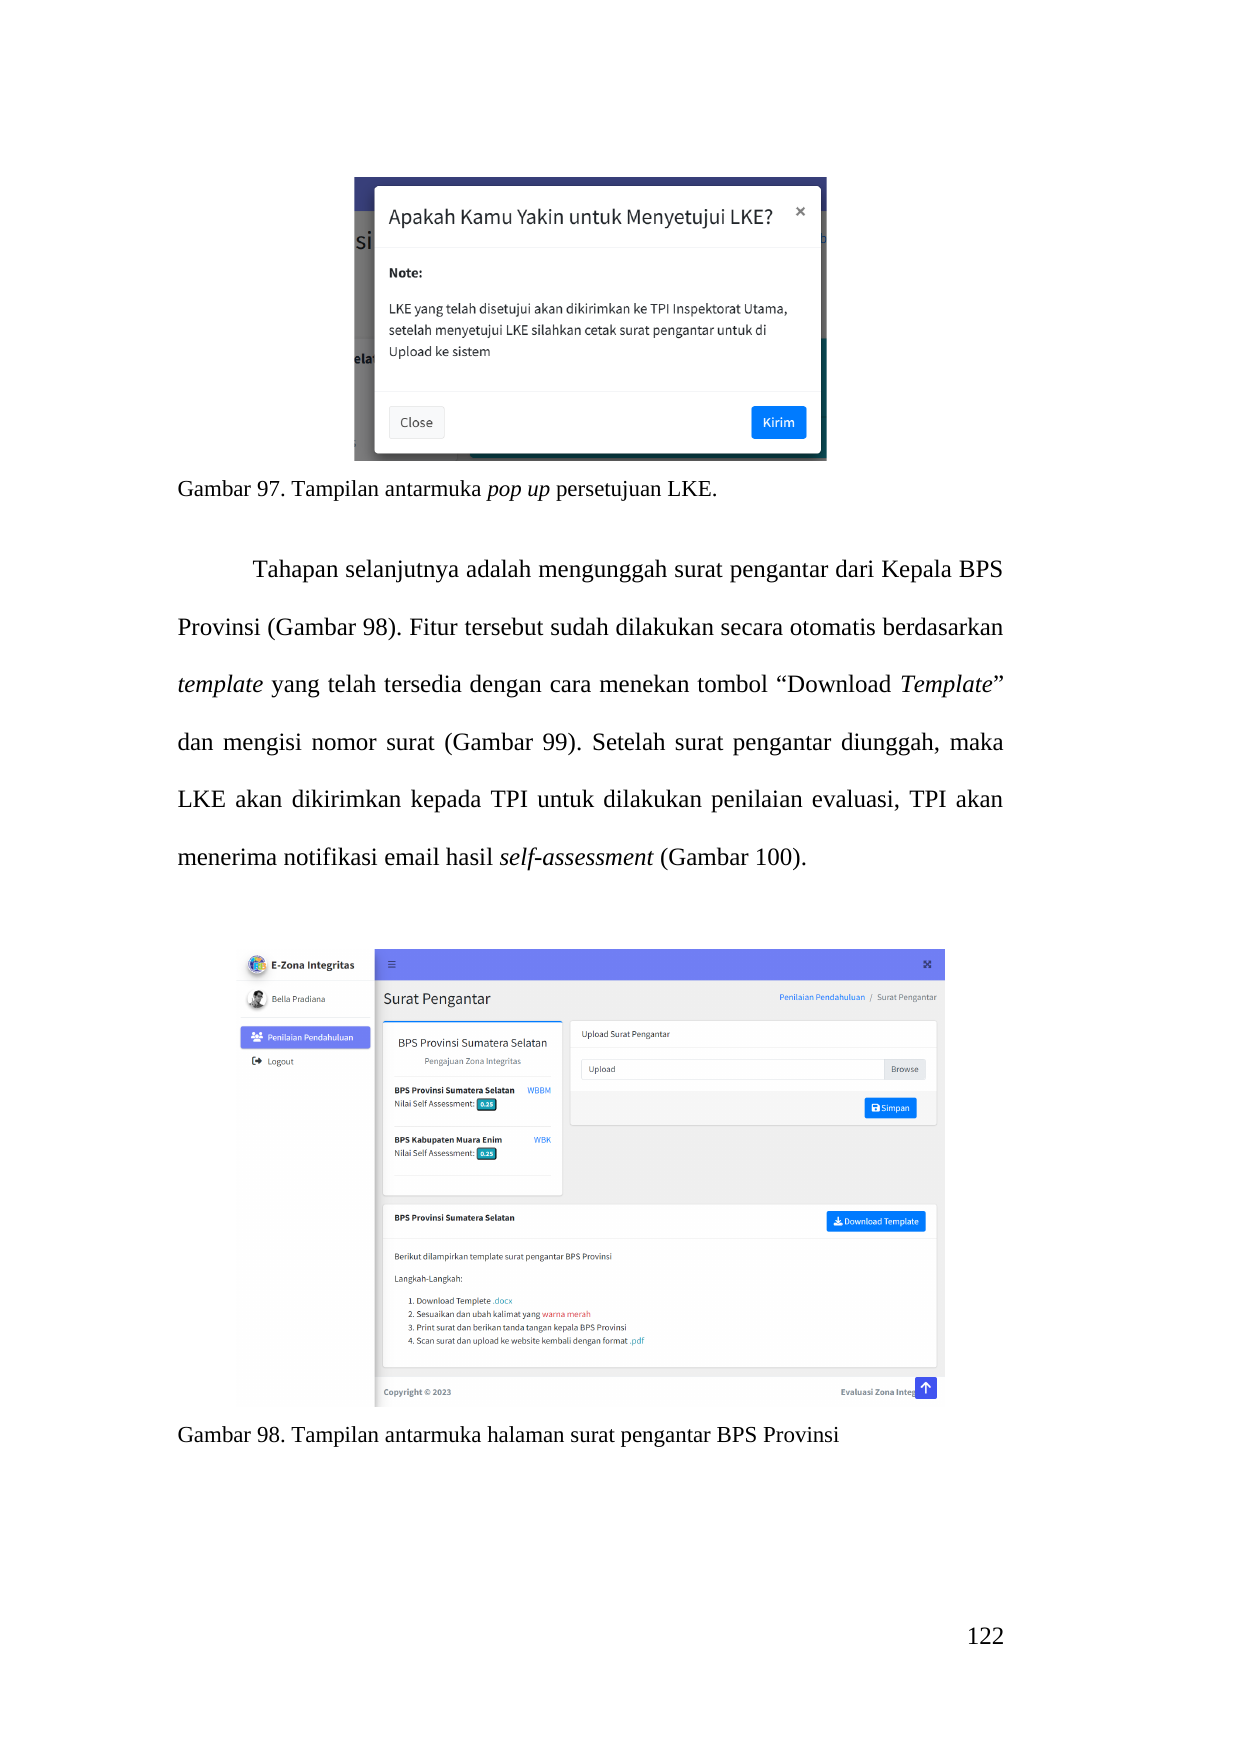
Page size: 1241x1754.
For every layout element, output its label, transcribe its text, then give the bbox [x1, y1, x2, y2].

text Gambar 97. Tampilan antarmuka pop up persetujuan LKE. [177, 475, 1004, 501]
picture [354, 177, 827, 461]
picture [236, 949, 945, 1407]
text Gambar 98. Tampilan antarmuka halaman surat pengantar BPS Provinsi [177, 1421, 1004, 1448]
text Tahapan selanjutnya adalah mengunggah surat pengantar dari Kepala BPS Provinsi (Gambar 98). Fitur tersebut sudah dilakukan secara otomatis berdasarkan template yang telah tersedia dengan cara menekan tombol “Download Template” dan mengisi nomor surat (Gambar 99). Setelah surat pengantar diunggah, maka LKE akan dikirimkan kepada TPI untuk dilakukan penilaian evaluasi, TPI akan menerima notifikasi email hasil self-assessment (Gambar 100). [177, 554, 1004, 870]
